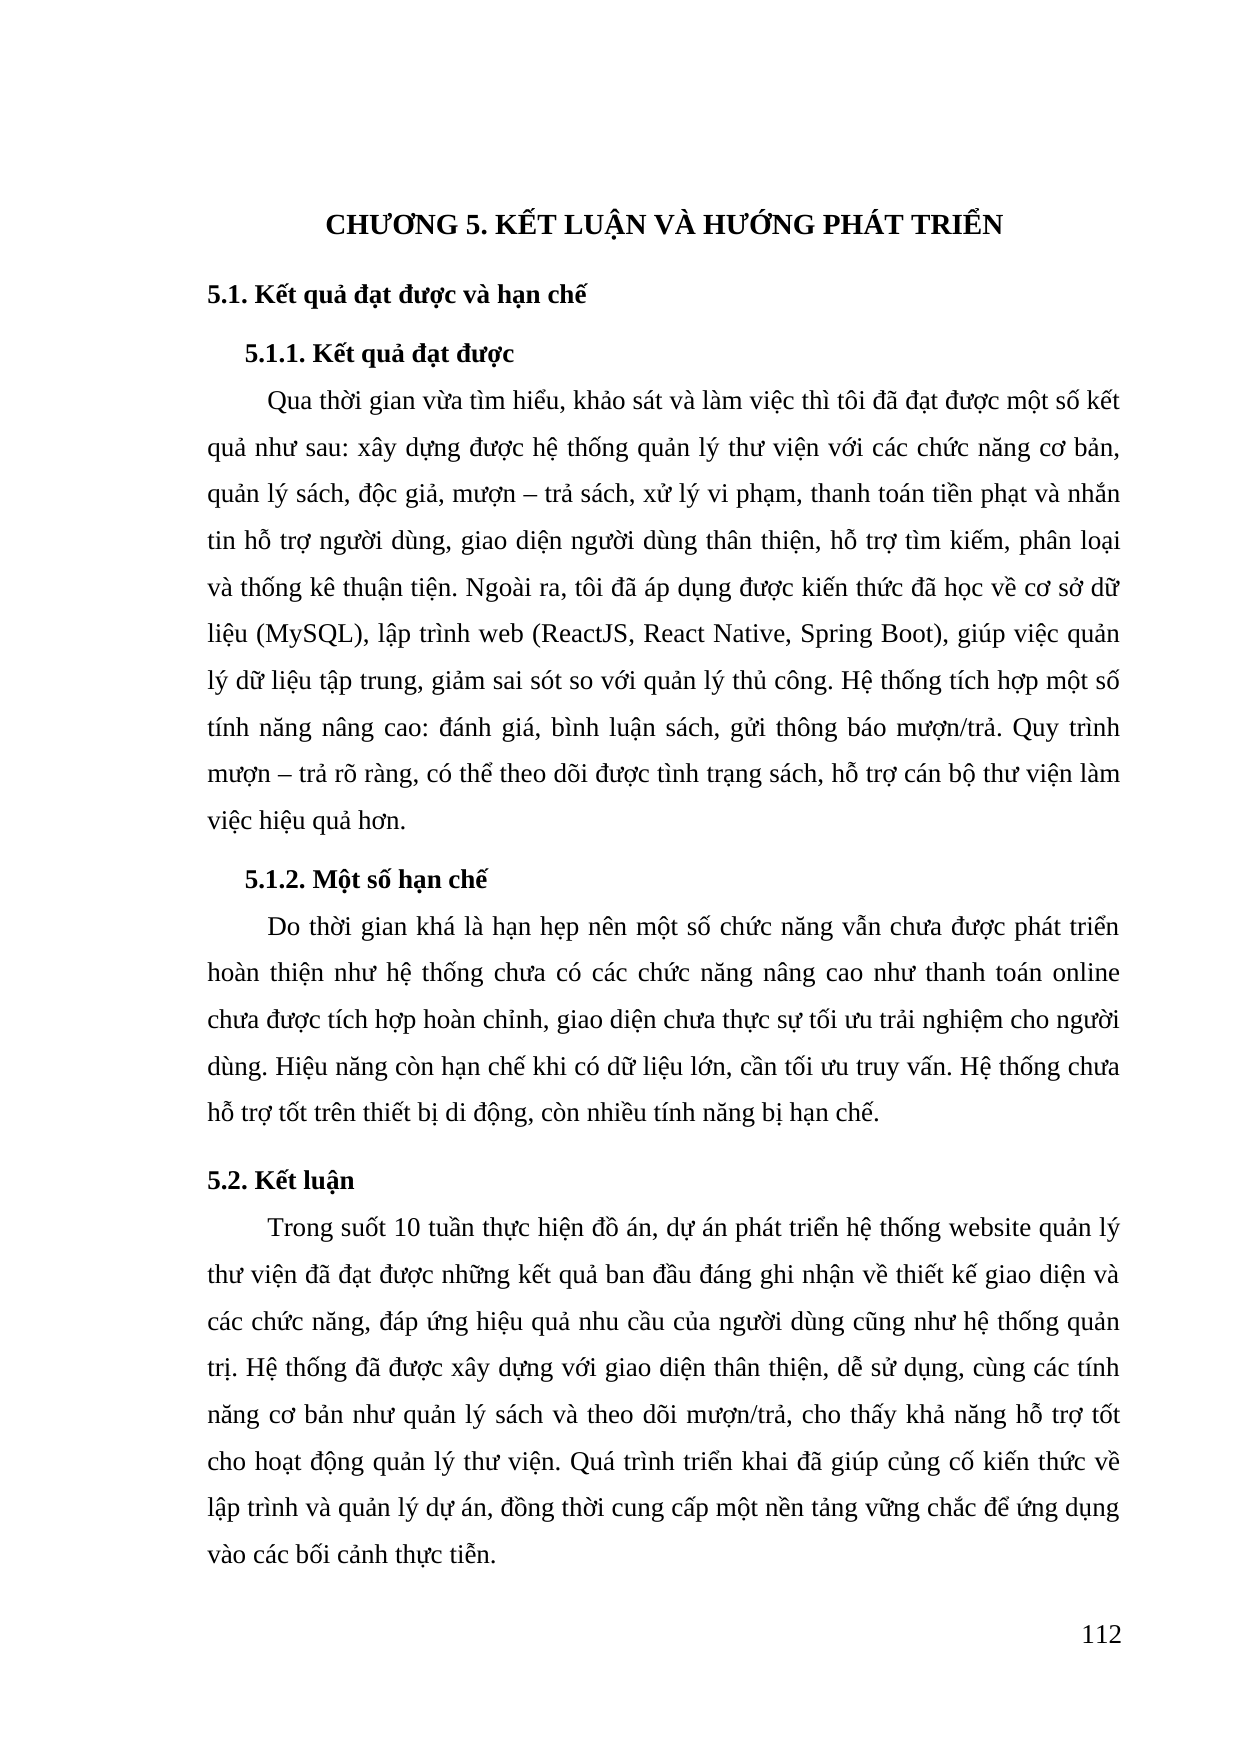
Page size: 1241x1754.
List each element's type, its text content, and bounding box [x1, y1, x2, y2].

text Trong suốt 10 tuần thực hiện đồ án, dự án phát triển hệ thống website quản lý thư viện đã đạt được những kết quả ban đầu đáng ghi nhận về thiết kế giao diện và các chức năng, đáp ứng hiệu quả nhu cầu của người dùng cũng như hệ thống quản trị. Hệ thống đã được xây dựng với giao diện thân thiện, dễ sử dụng, cùng các tính năng cơ bản như quản lý sách và theo dõi mượn/trả, cho thấy khả năng hỗ trợ tốt cho hoạt động quản lý thư viện. Quá trình triển khai đã giúp củng cố kiến thức về lập trình và quản lý dự án, đồng thời cung cấp một nền tảng vững chắc để ứng dụng vào các bối cảnh thực tiễn. [207, 1211, 1122, 1569]
subtitle Kết luận [207, 1164, 1122, 1195]
text Do thời gian khá là hạn hẹp nên một số chức năng vẫn chưa được phát triển hoàn thiện như hệ thống chưa có các chức năng nâng cao như thanh toán online chưa được tích hợp hoàn chỉnh, giao diện chưa thực sự tối ưu trải nghiệm cho người dùng. Hiệu năng còn hạn chế khi có dữ liệu lớn, cần tối ưu truy vấn. Hệ thống chưa hỗ trợ tốt trên thiết bị di động, còn nhiều tính năng bị hạn chế. [207, 910, 1122, 1128]
subtitle Một số hạn chế [244, 863, 1122, 894]
subtitle KẾT LUẬN VÀ HƯỚNG PHÁT TRIỂN [207, 207, 1122, 241]
subtitle Kết quả đạt được và hạn chế [207, 278, 1122, 309]
subtitle Kết quả đạt được [244, 337, 1122, 368]
text Qua thời gian vừa tìm hiểu, khảo sát và làm việc thì tôi đã đạt được một số kết quả như sau: xây dựng được hệ thống quản lý thư viện với các chức năng cơ bản, quản lý sách, độc giả, mượn – trả sách, xử lý vi phạm, thanh toán tiền phạt và nhắn tin hỗ trợ người dùng, giao diện người dùng thân thiện, hỗ trợ tìm kiếm, phân loại và thống kê thuận tiện. Ngoài ra, tôi đã áp dụng được kiến thức đã học về cơ sở dữ liệu (MySQL), lập trình web (ReactJS, React Native, Spring Boot), giúp việc quản lý dữ liệu tập trung, giảm sai sót so với quản lý thủ công. Hệ thống tích hợp một số tính năng nâng cao: đánh giá, bình luận sách, gửi thông báo mượn/trả. Quy trình mượn – trả rõ ràng, có thể theo dõi được tình trạng sách, hỗ trợ cán bộ thư viện làm việc hiệu quả hơn. [207, 384, 1122, 835]
